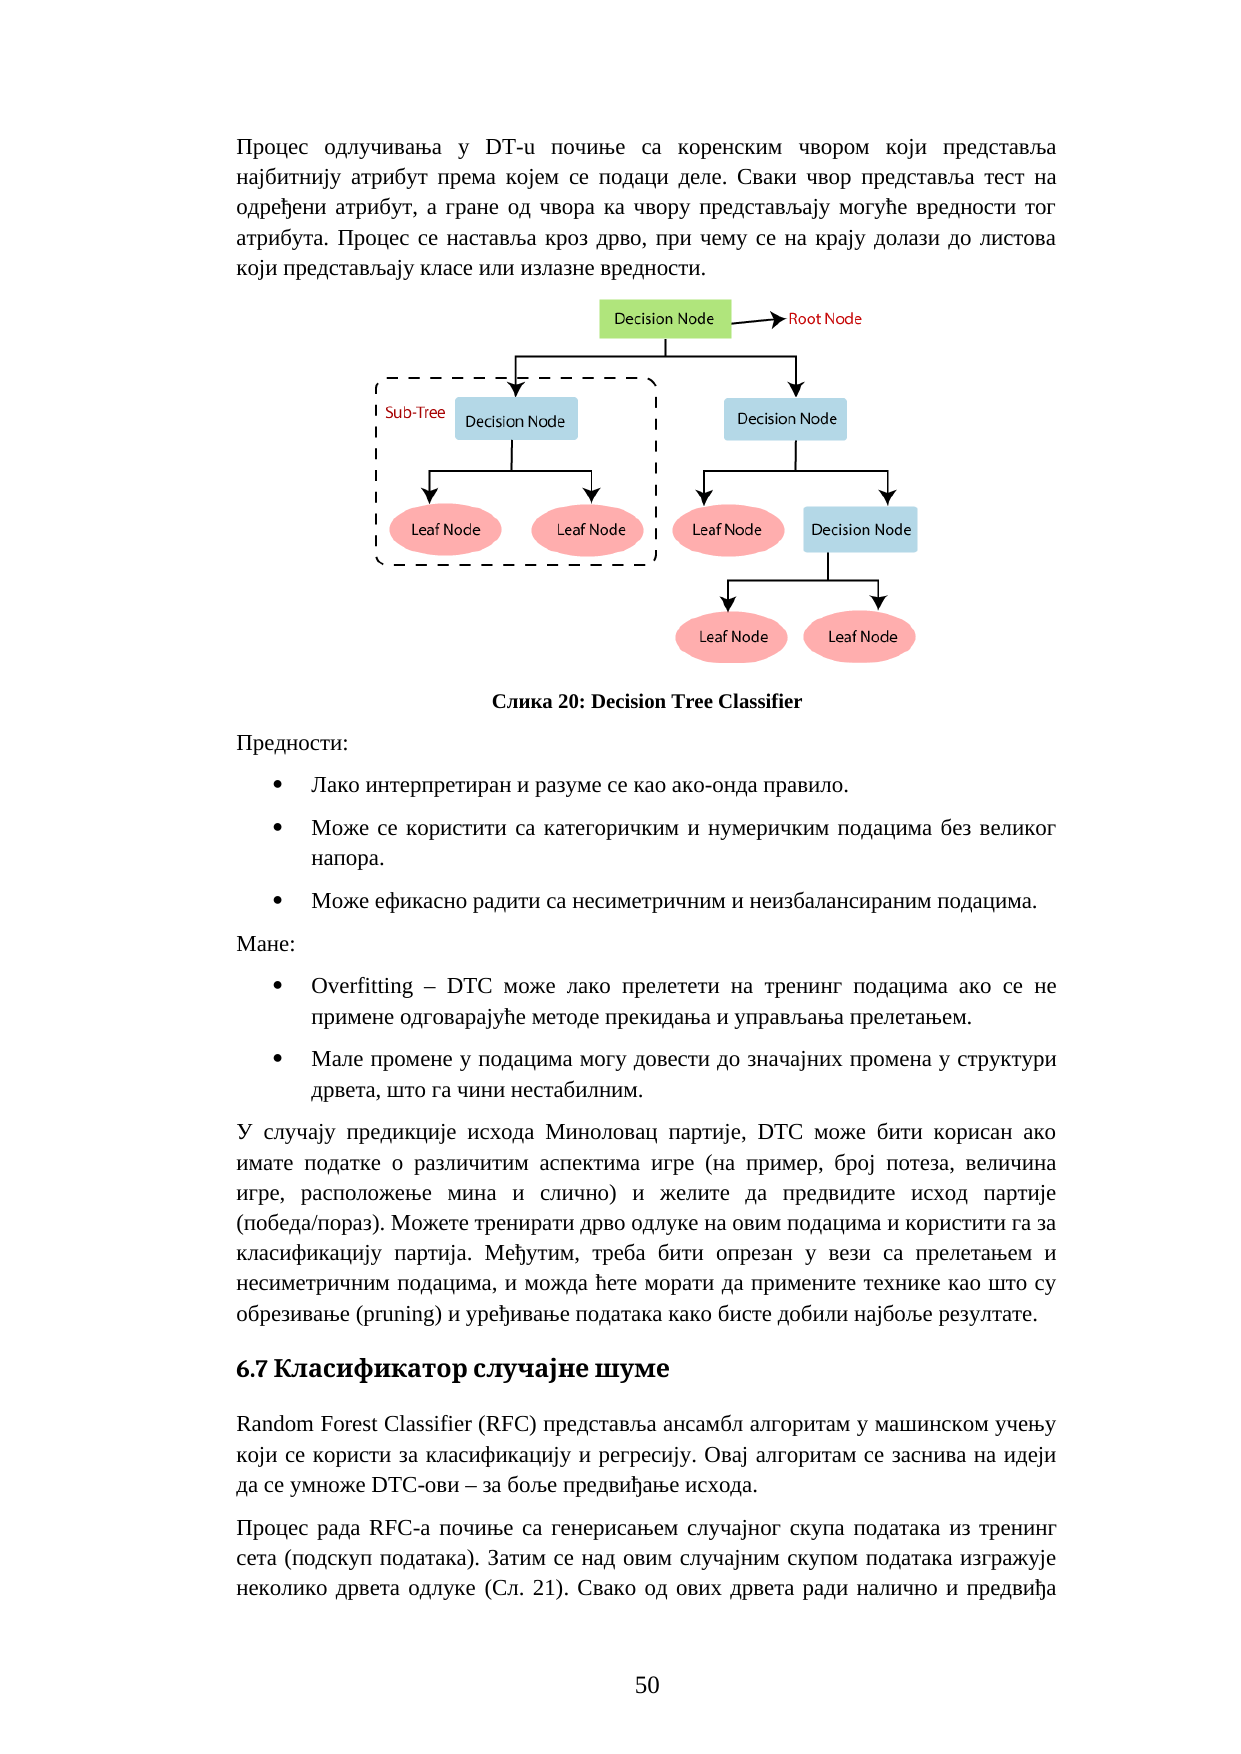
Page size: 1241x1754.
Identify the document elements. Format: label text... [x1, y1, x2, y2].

text Слика 20: Decision Tree Classifier [236, 689, 1058, 713]
text Random Forest Classifier (RFC) представља ансамбл алгоритам у машинском учењу који се користи за класификацију и регресију. Овај алгоритам се заснива на идеји да се умноже DTC-ови – за бољe предвиђање исхода. [236, 1411, 1058, 1497]
list Лако интерпретиран и разуме се као ако-онда правило. [274, 772, 1058, 798]
text Предности: [236, 729, 1058, 755]
list Overfitting – DTC може лако прелетети на тренинг подацима ако се не примене одговарајуће методе прекидања и управљања прелетањем. [274, 973, 1058, 1029]
list Може се користити са категоричким и нумеричким подацима без великог напора. [274, 814, 1058, 871]
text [236, 1514, 1058, 1600]
text Мане: [236, 930, 1058, 956]
list Може ефикасно радити са несиметричним и неизбалансираним подацима. [274, 887, 1058, 913]
text Процес одлучивања у DT-u почиње са коренским чвором који представља најбитнију атрибут према којем се подаци деле. Сваки чвор представља тест на одређени атрибут, а гране од чвора ка чвору представљају могуће вредности тог атрибута. Процес се наставља кроз дрво, при чему се на крају долази до листова који представљају класе или излазне вредности. [236, 133, 1058, 280]
picture [372, 296, 922, 663]
text У случају предикције исхода Миноловац партије, DTC може бити корисан ако имате податке о различитим аспектима игре (на пример, број потеза, величина игре, расположење мина и слично) и желите да предвидите исход партије (победа/пораз). Можете тренирати дрво одлуке на овим подацима и користити га за класификацију партија. Међутим, треба бити опрезан у вези са прелетањем и несиметричним подацима, и можда ћете морати да примените технике као што су обрезивање (pruning) и уређивање података како бисте добили најбоље резултате. [236, 1118, 1058, 1326]
text 6.7 Класификатор случајне шуме [236, 1355, 1058, 1384]
list Мале промене у подацима могу довести до значајних промена у структури дрвета, што га чини нестабилним. [274, 1046, 1058, 1102]
